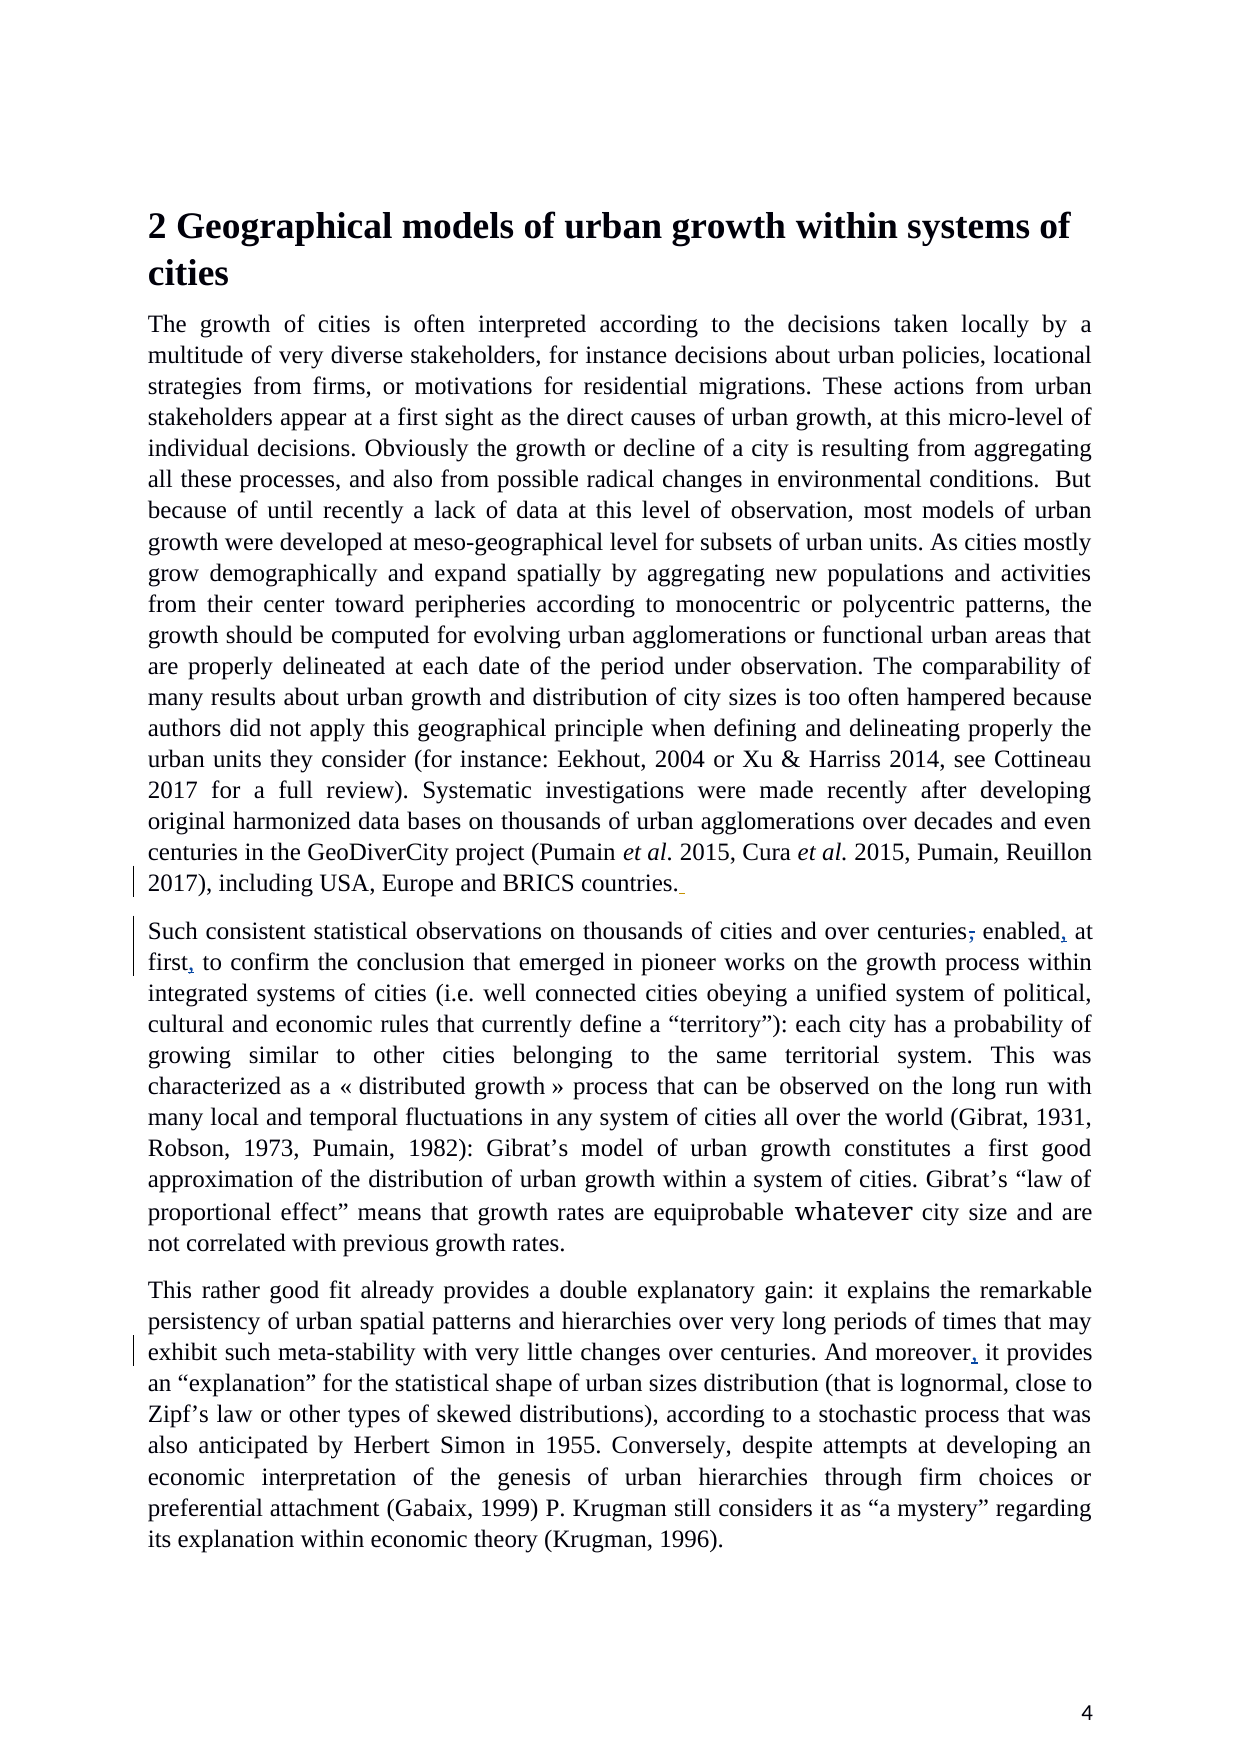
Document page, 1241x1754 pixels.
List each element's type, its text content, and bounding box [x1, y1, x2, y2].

subtitle 2 Geographical models of urban growth within systems of cities [148, 204, 1093, 293]
text This rather good fit already provides a double explanatory gain: it explains the remarkable persistency of urban spatial patterns and hierarchies over very long periods of times that may exhibit such meta-stability with very little changes over centuries. And moreover it provides an “explanation” for the statistical shape of urban sizes distribution (that is lognormal, close to Zipf’s law or other types of skewed distributions), according to a stochastic process that was also anticipated by Herbert Simon in 1955. Conversely, despite attempts at developing an economic interpretation of the genesis of urban hierarchies through firm choices or preferential attachment (Gabaix, 1999) P. Krugman still considers it as “a mystery” regarding its explanation within economic theory (Krugman, 1996). [148, 1275, 1093, 1552]
text The growth of cities is often interpreted according to the decisions taken locally by a multitude of very diverse stakeholders, for instance decisions about urban policies, locational strategies from firms, or motivations for residential migrations. These actions from urban stakeholders appear at a first sight as the direct causes of urban growth, at this micro-level of individual decisions. Obviously the growth or decline of a city is resulting from aggregating all these processes, and also from possible radical changes in environmental conditions. But because of until recently a lack of data at this level of observation, most models of urban growth were developed at meso-geographical level for subsets of urban units. As cities mostly grow demographically and expand spatially by aggregating new populations and activities from their center toward peripheries according to monocentric or polycentric patterns, the growth should be computed for evolving urban agglomerations or functional urban areas that are properly delineated at each date of the period under observation. The comparability of many results about urban growth and distribution of city sizes is too often hampered because authors did not apply this geographical principle when defining and delineating properly the urban units they consider (for instance: Eekhout, 2004 or Xu & Harriss 2014, see Cottineau 2017 for a full review). Systematic investigations were made recently after developing original harmonized data bases on thousands of urban agglomerations over decades and even centuries in the GeoDiverCity project (Pumain et al. 2015, Cura et al. 2015, Pumain, Reuillon 2017), including USA, Europe and BRICS countries. [148, 309, 1093, 897]
text Such consistent statistical observations on thousands of cities and over centuries enabled at first to confirm the conclusion that emerged in pioneer works on the growth process within integrated systems of cities (i.e. well connected cities obeying a unified system of political, cultural and economic rules that currently define a “territory”): each city has a probability of growing similar to other cities belonging to the same territorial system. This was characterized as a « distributed growth » process that can be observed on the long run with many local and temporal fluctuations in any system of cities all over the world (Gibrat, 1931, Robson, 1973, Pumain, 1982): Gibrat’s model of urban growth constitutes a first good approximation of the distribution of urban growth within a system of cities. Gibrat’s “law of proportional effect” means that growth rates are equiprobable whatever city size and are not correlated with previous growth rates. [148, 916, 1093, 1256]
